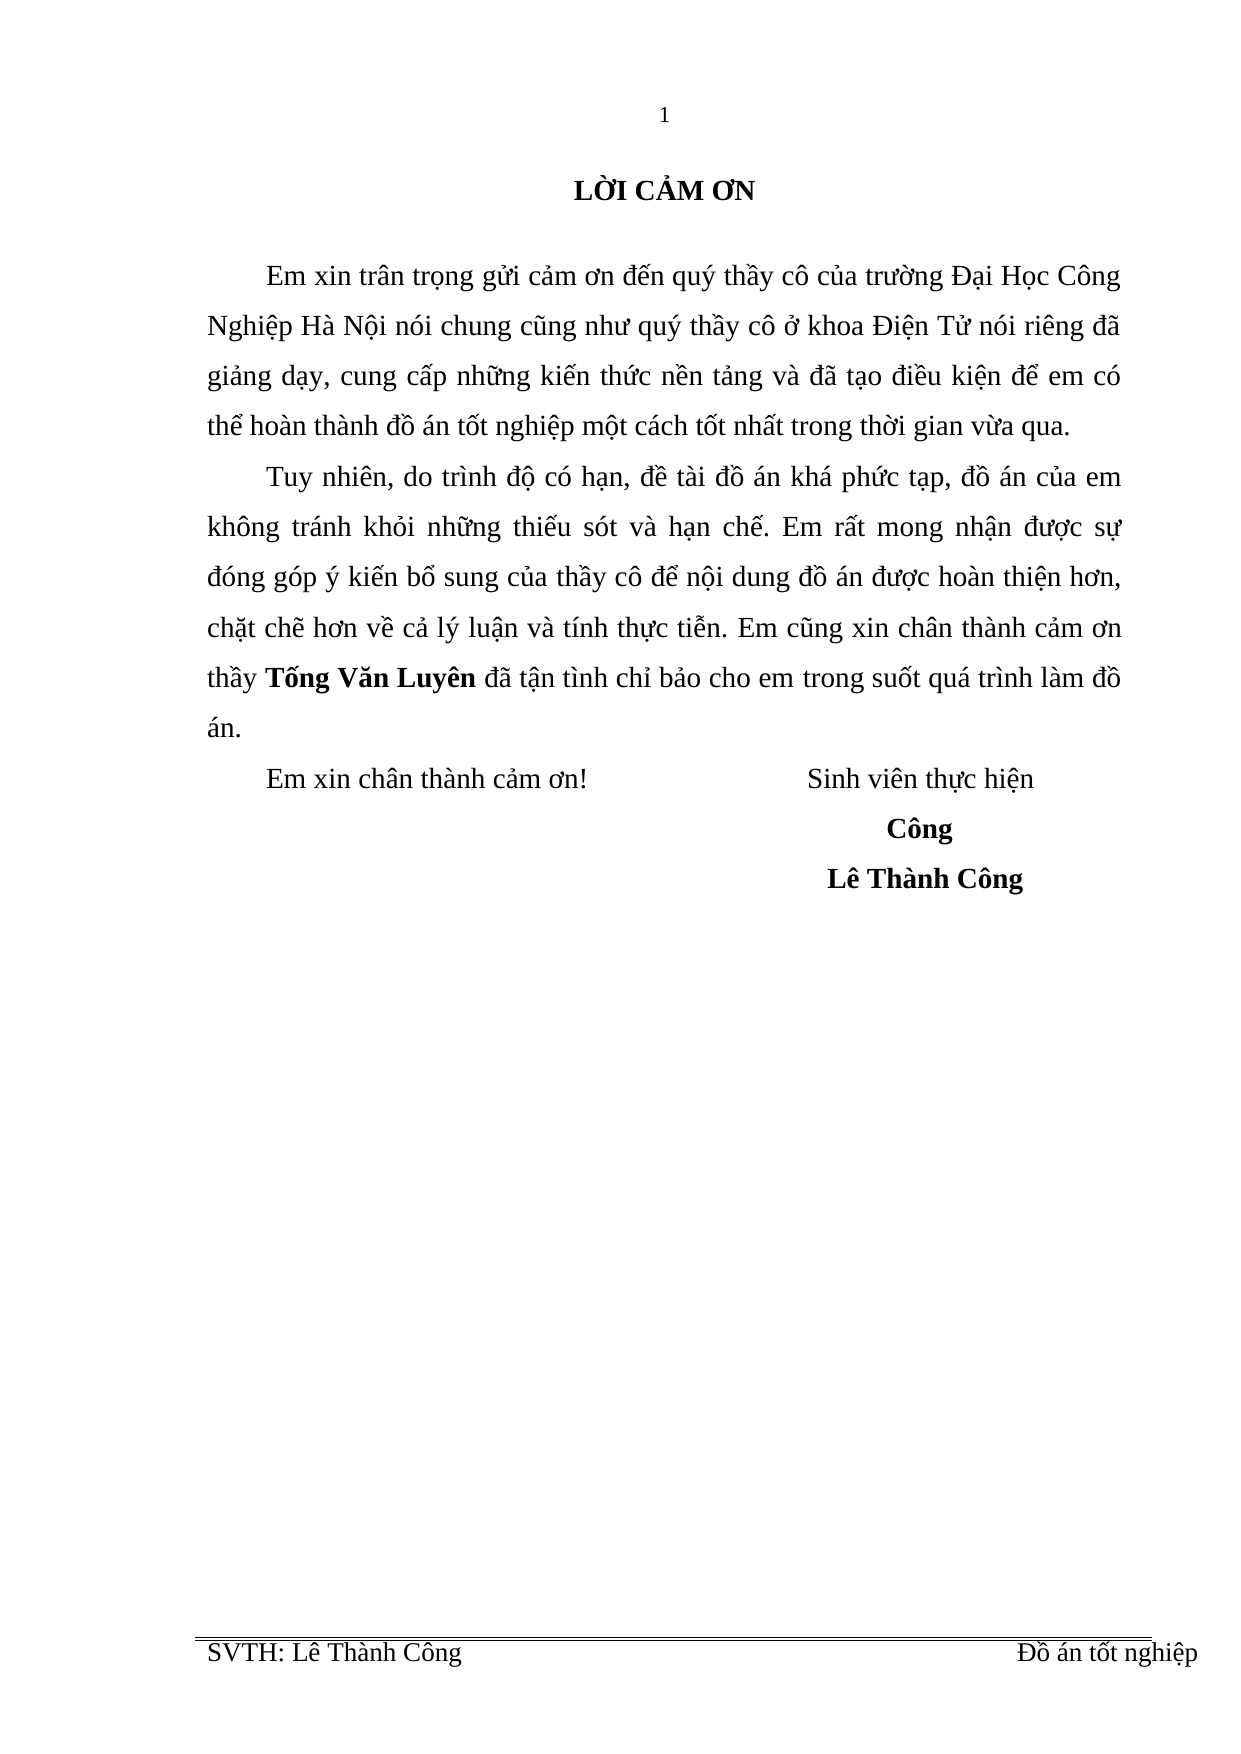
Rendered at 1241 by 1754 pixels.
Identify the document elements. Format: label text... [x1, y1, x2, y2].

text Em xin trân trọng gửi cảm ơn đến quý thầy cô của trường Đại Học Công Nghiệp Hà Nội nói chung cũng như quý thầy cô ở khoa Điện Tử nói riêng đã giảng dạy, cung cấp những kiến thức nền tảng và đã tạo điều kiện để em có thể hoàn thành đồ án tốt nghiệp một cách tốt nhất trong thời gian vừa qua. [207, 258, 1122, 442]
subtitle LỜI CẢM ƠN [207, 173, 1122, 206]
text Em xin chân thành cảm ơn! Sinh viên thực hiện [207, 761, 1122, 794]
text Công [842, 811, 1122, 844]
text Lê Thành Công [207, 861, 1122, 895]
text Tuy nhiên, do trình độ có hạn, đề tài đồ án khá phức tạp, đồ án của em không tránh khỏi những thiếu sót và hạn chế. Em rất mong nhận được sự đóng góp ý kiến bổ sung của thầy cô để nội dung đồ án được hoàn thiện hơn, chặt chẽ hơn về cả lý luận và tính thực tiễn. Em cũng xin chân thành cảm ơn thầy Tống Văn Luyên đã tận tình chỉ bảo cho em trong suốt quá trình làm đồ án. [207, 459, 1122, 744]
